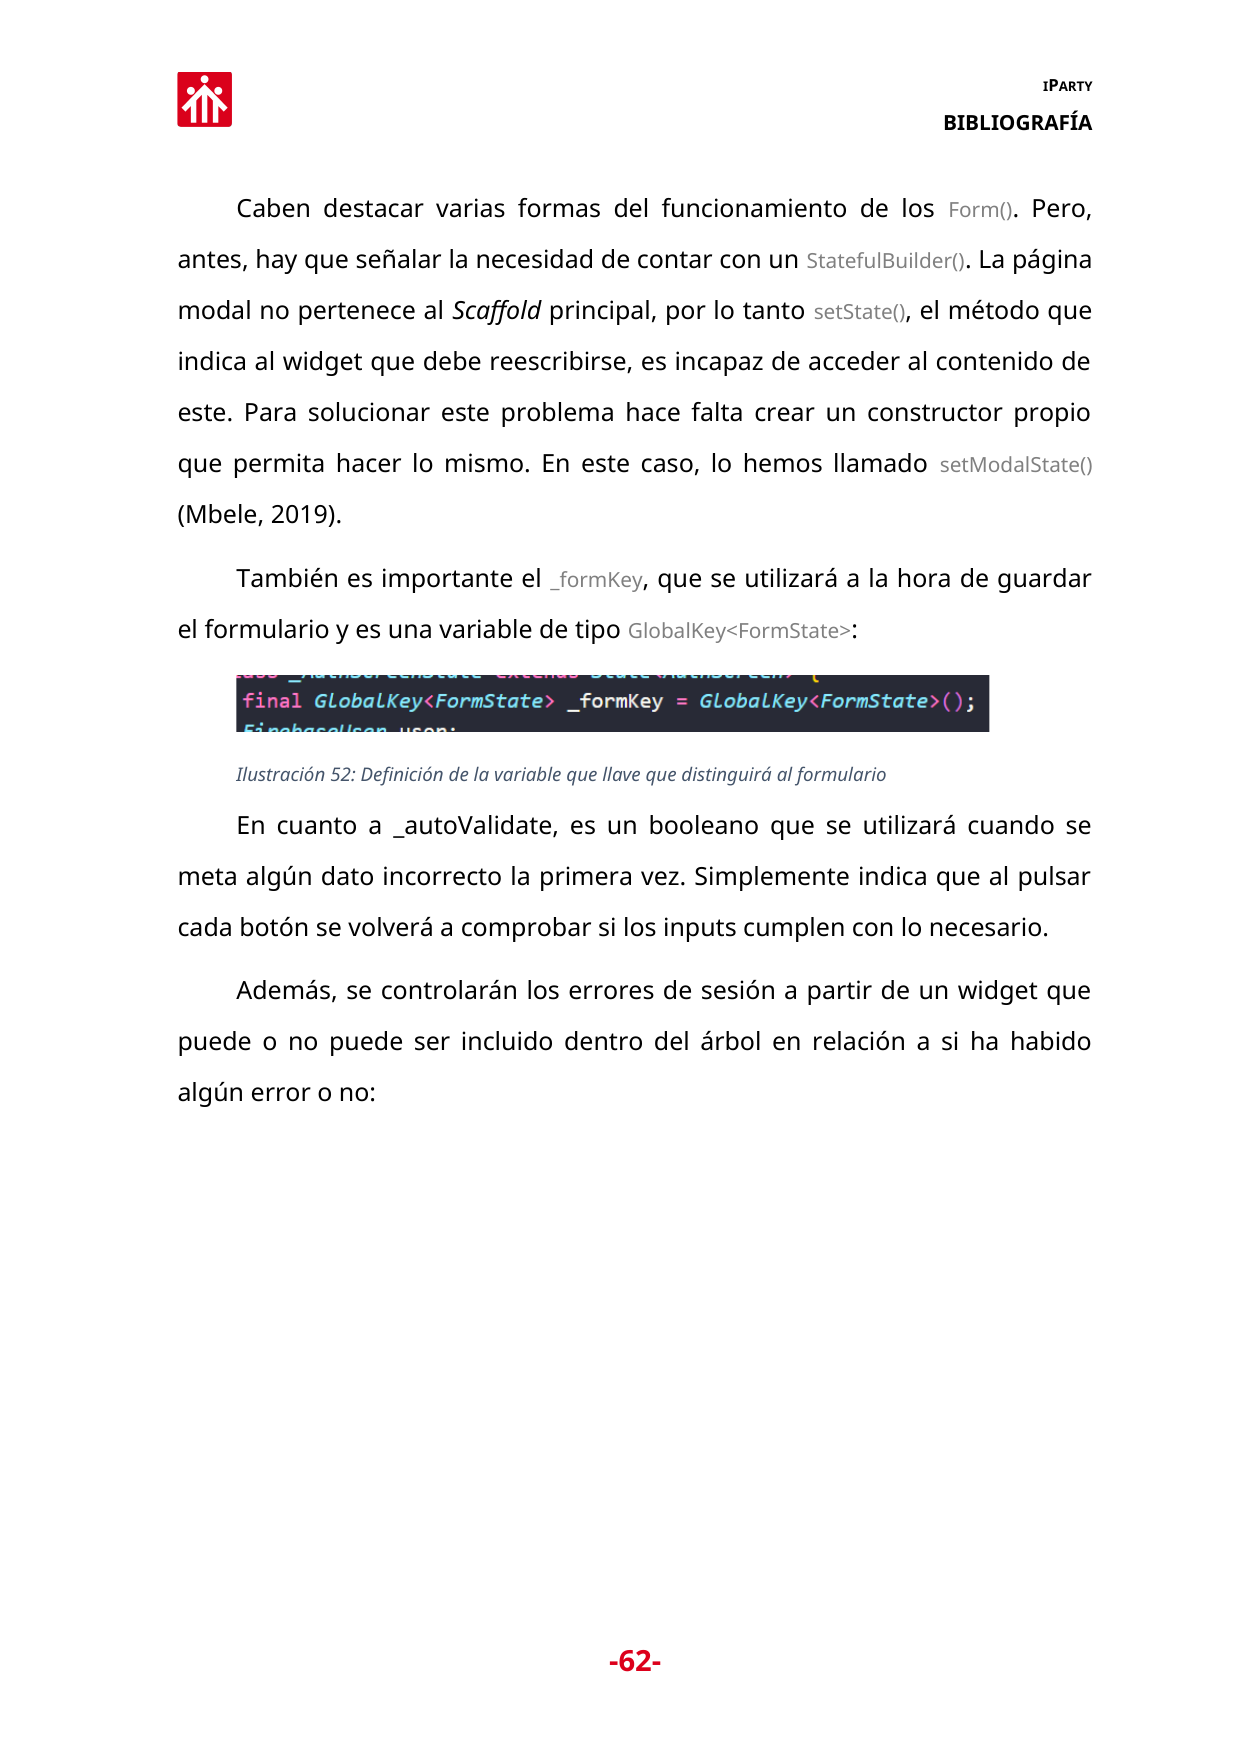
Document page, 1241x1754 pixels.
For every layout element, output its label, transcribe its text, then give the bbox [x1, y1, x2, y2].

text En cuanto a _autoValidate, es un booleano que se utilizará cuando se meta algún dato incorrecto la primera vez. Simplemente indica que al pulsar cada botón se volverá a comprobar si los inputs cumplen con lo necesario. [177, 807, 1092, 943]
text Caben destacar varias formas del funcionamiento de los Form(). Pero, antes, hay que señalar la necesidad de contar con un StatefulBuilder(). La página modal no pertenece al Scaffold principal, por lo tanto setState(), el método que indica al widget que debe reescribirse, es incapaz de acceder al contenido de este. Para solucionar este problema hace falta crear un constructor propio que permita hacer lo mismo. En este caso, lo hemos llamado setModalState() . [177, 191, 1092, 531]
picture [236, 675, 990, 732]
text También es importante el _formKey, que se utilizará a la hora de guardar el formulario y es una variable de tipo GlobalKey<FormState>: [177, 561, 1092, 646]
text Además, se controlarán los errores de sesión a partir de un widget que puede o no puede ser incluido dentro del árbol en relación a si ha habido algún error o no: [177, 973, 1092, 1109]
picture [177, 72, 232, 127]
